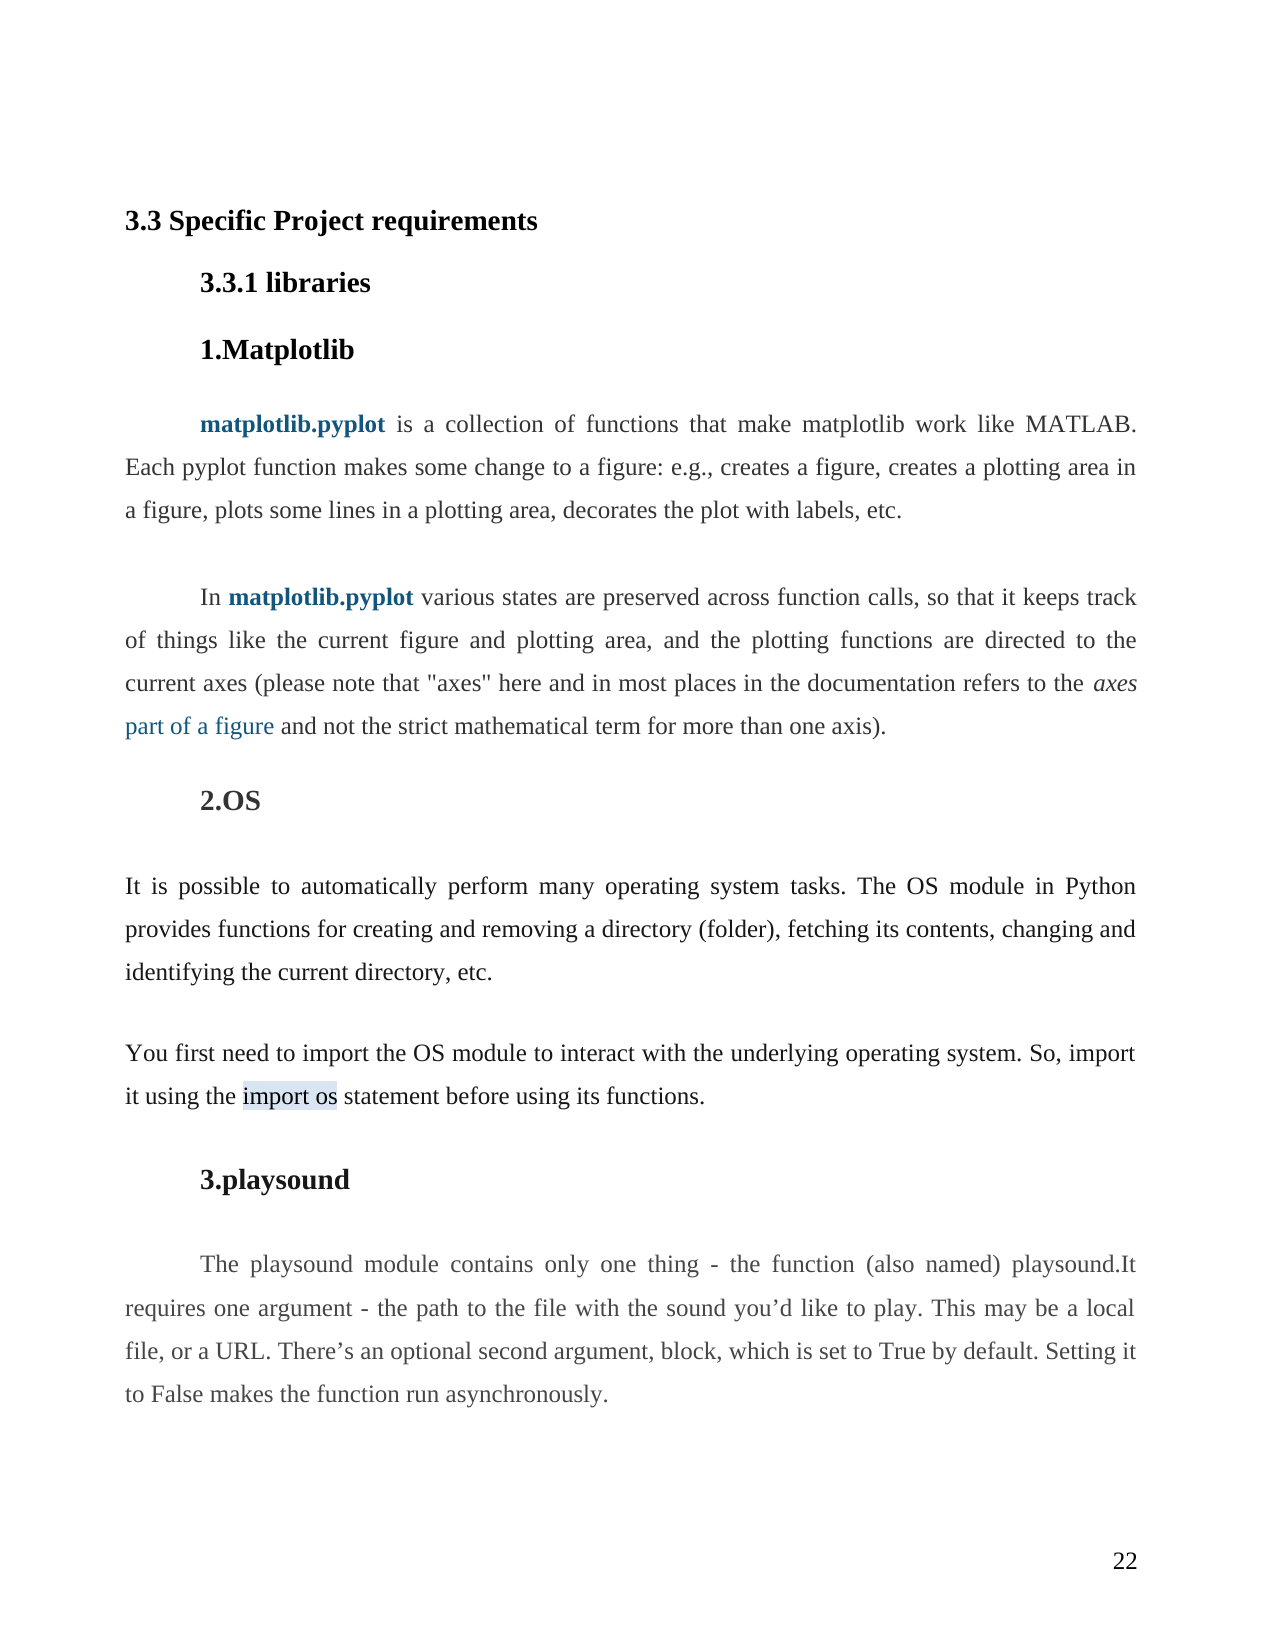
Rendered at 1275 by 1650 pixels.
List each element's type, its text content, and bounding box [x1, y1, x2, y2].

text You first need to import the OS module to interact with the underlying operating system. So, import it using the import os statement before using its functions. [125, 1038, 1137, 1110]
text In matplotlib.pyplot various states are preserved across function calls, so that it keeps track of things like the current figure and plotting area, and the plotting functions are directed to the current axes (please note that "axes" here and in most places in the documentation refers to the axes part of a figure and not the strict mathematical term for more than one axis). [125, 582, 1137, 740]
text matplotlib.pyplot is a collection of functions that make matplotlib work like MATLAB. Each pyplot function makes some change to a figure: e.g., creates a figure, creates a plotting area in a figure, plots some lines in a plotting area, decorates the plot with labels, etc. [125, 409, 1137, 524]
text 1.Matplotlib [125, 332, 1137, 366]
text The playsound module contains only one thing - the function (also named) playsound.It requires one argument - the path to the file with the sound you’d like to play. This may be a local file, or a URL. There’s an optional second argument, block, which is set to True by default. Setting it to False makes the function run asynchronously. [125, 1249, 1137, 1408]
text 3.3.1 libraries [125, 265, 1137, 299]
text It is possible to automatically perform many operating system tasks. The OS module in Python provides functions for creating and removing a directory (folder), fetching its contents, changing and identifying the current directory, etc. [125, 871, 1137, 986]
text 3.playsound [125, 1162, 1137, 1195]
text 3.3 Specific Project requirements [125, 203, 1137, 237]
text 2.OS [125, 783, 1137, 817]
